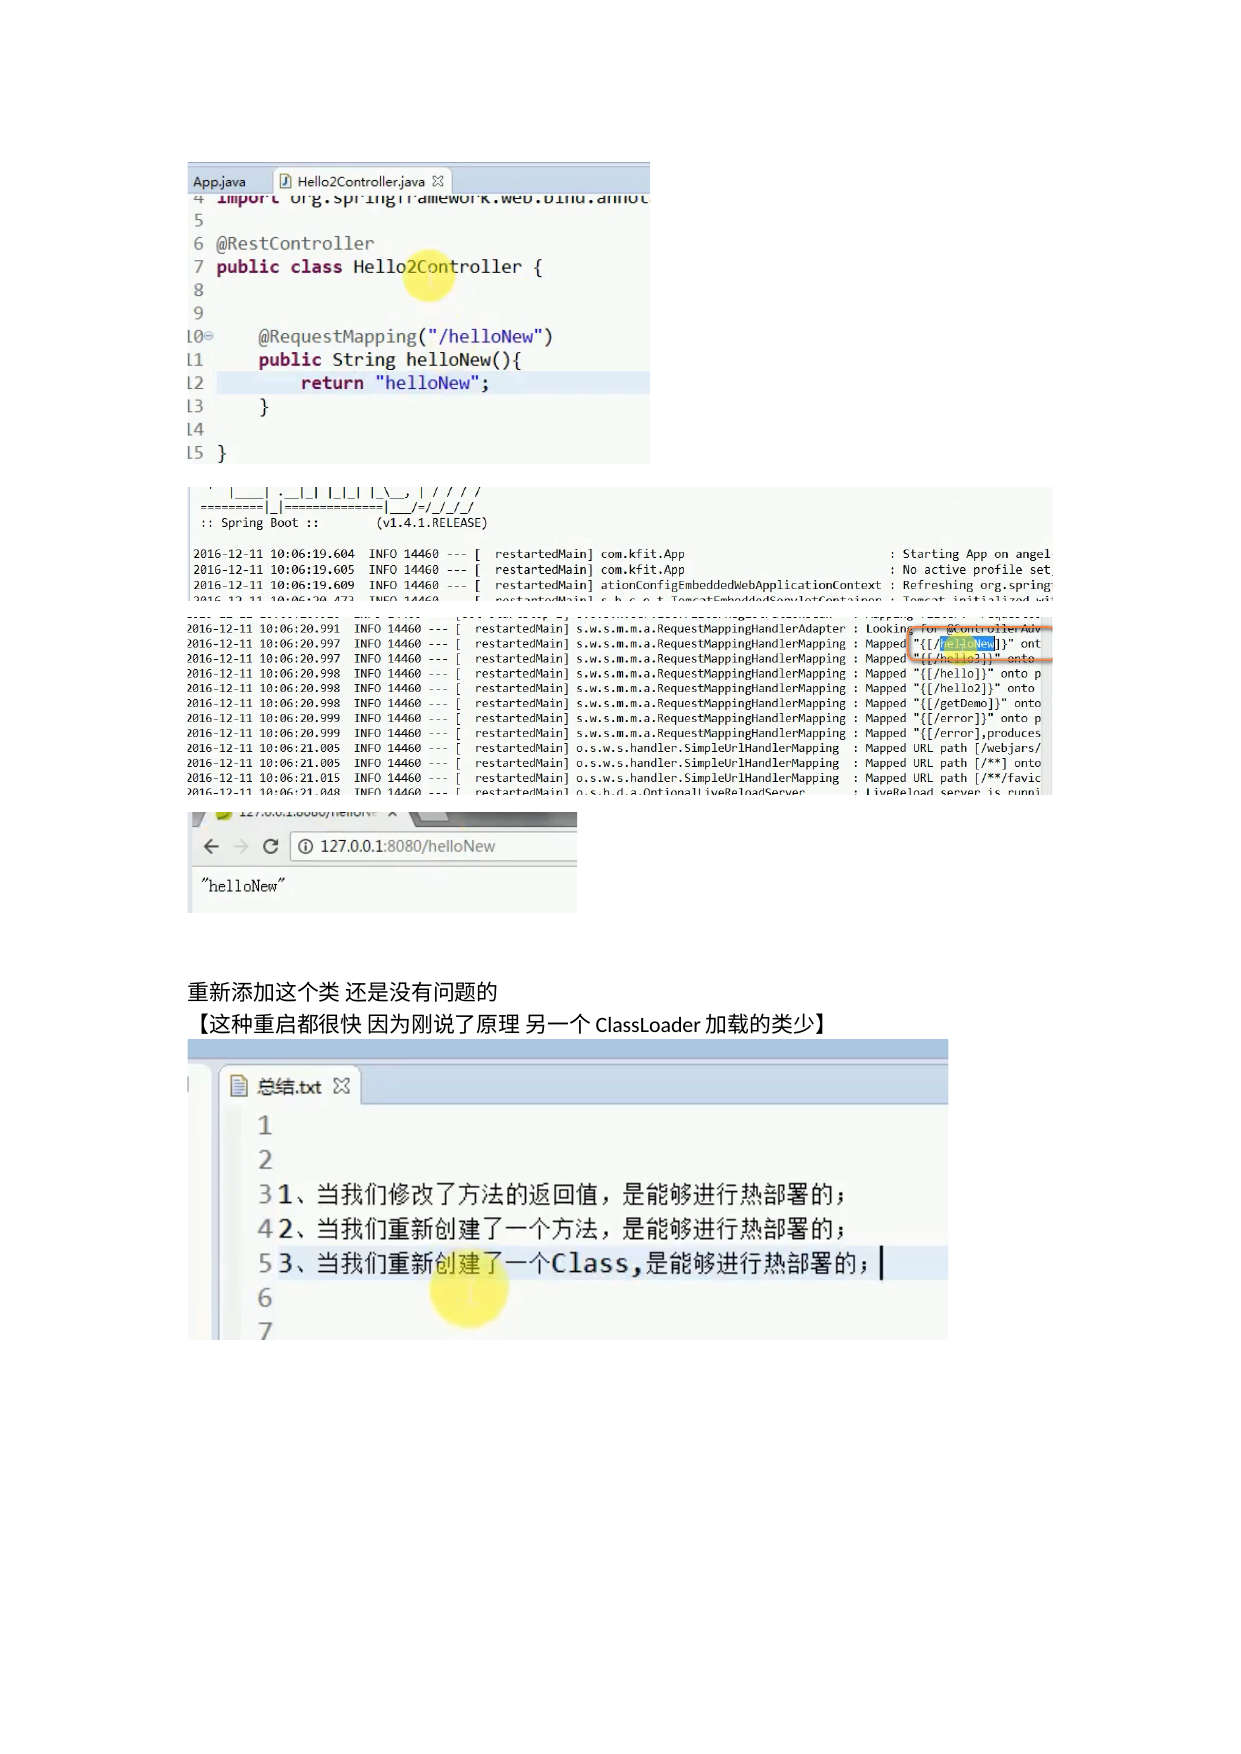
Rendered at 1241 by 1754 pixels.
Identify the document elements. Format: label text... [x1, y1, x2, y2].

text 重新添加这个类 还是没有问题的 [187, 974, 1053, 1007]
picture [187, 487, 1053, 601]
picture [187, 162, 651, 464]
picture [187, 812, 578, 913]
picture [187, 1039, 949, 1340]
picture [187, 617, 1053, 795]
text 【这种重启都很快 因为刚说了原理 另一个ClassLoader加载的类少】 [187, 1007, 1053, 1039]
